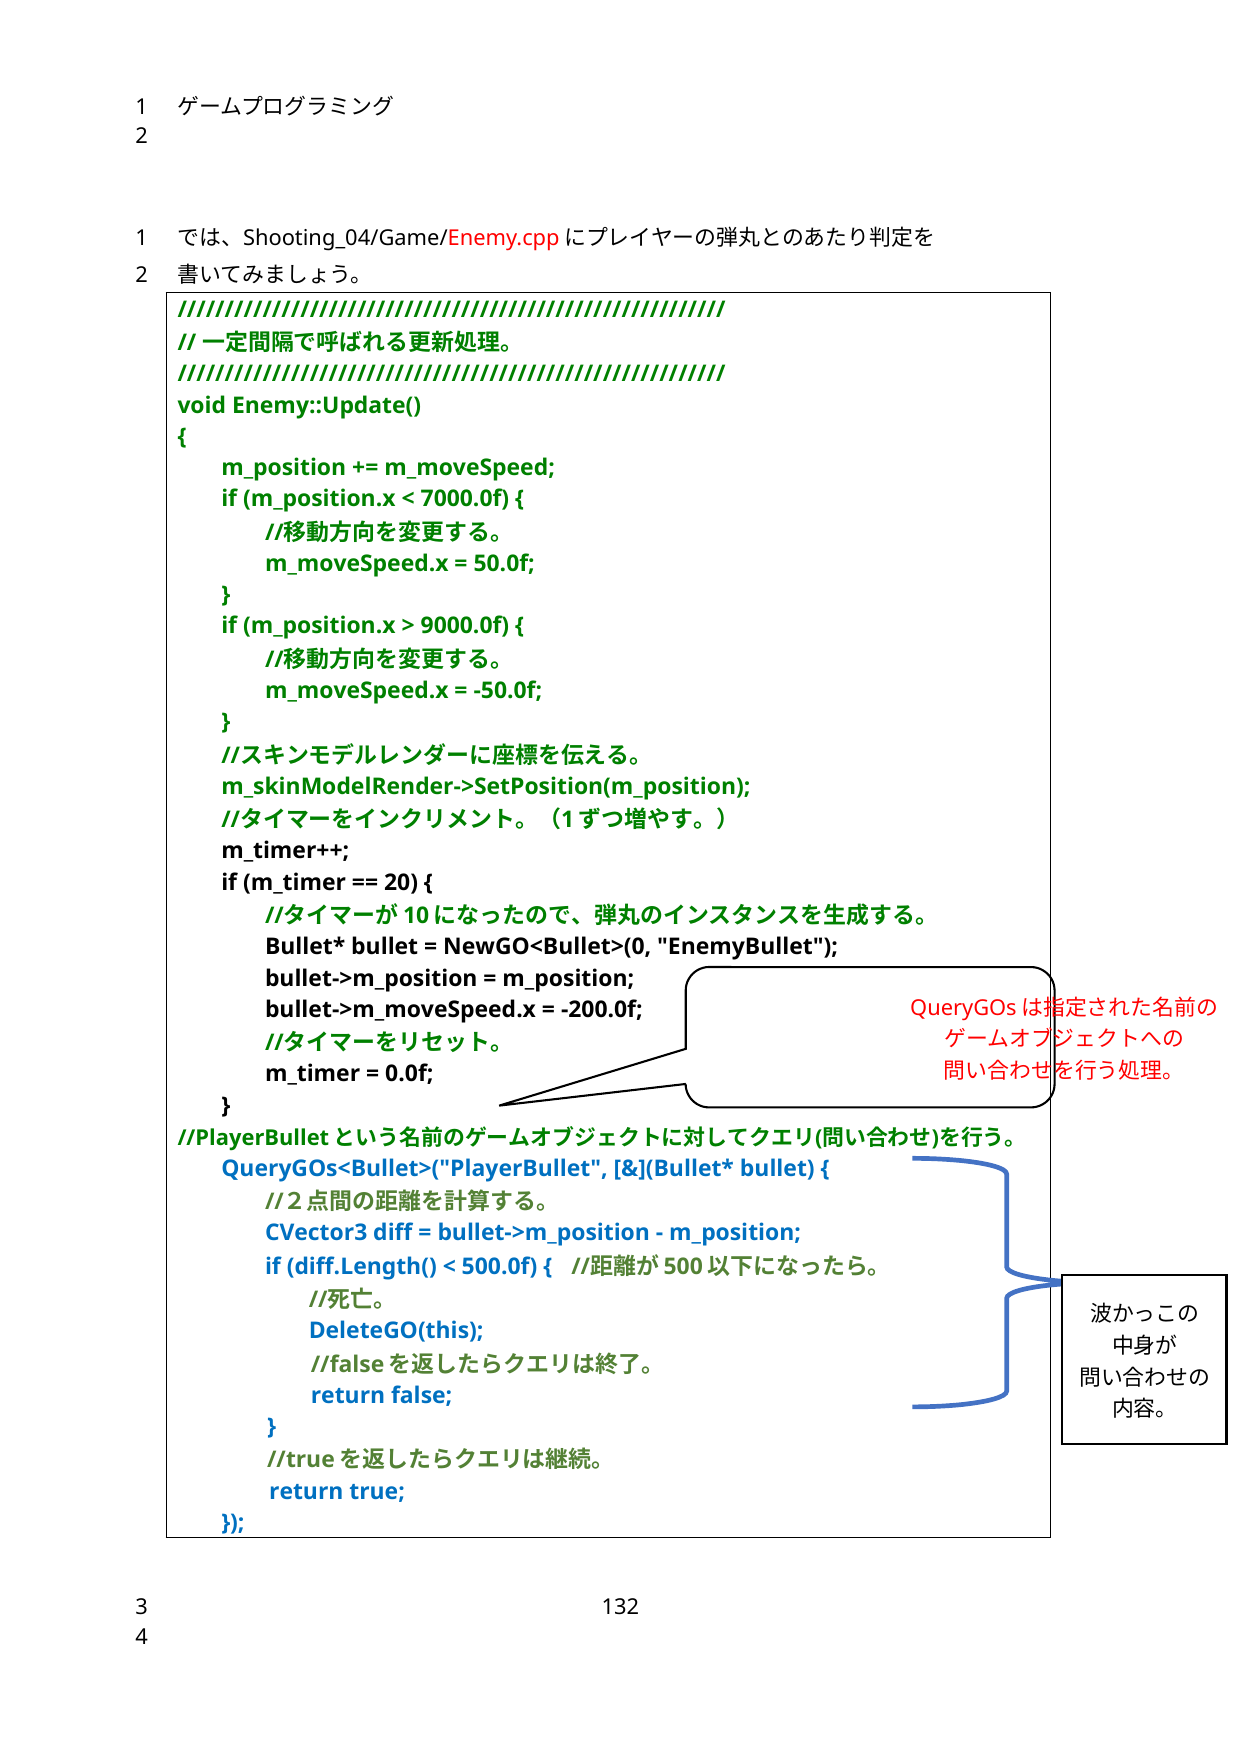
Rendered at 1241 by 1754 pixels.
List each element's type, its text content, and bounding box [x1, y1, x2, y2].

text では、Shooting_04/Game/Enemy.cppにプレイヤーの弾丸とのあたり判定を [177, 217, 1063, 254]
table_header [167, 293, 1050, 1537]
text 書いてみましょう。 [177, 254, 1063, 292]
